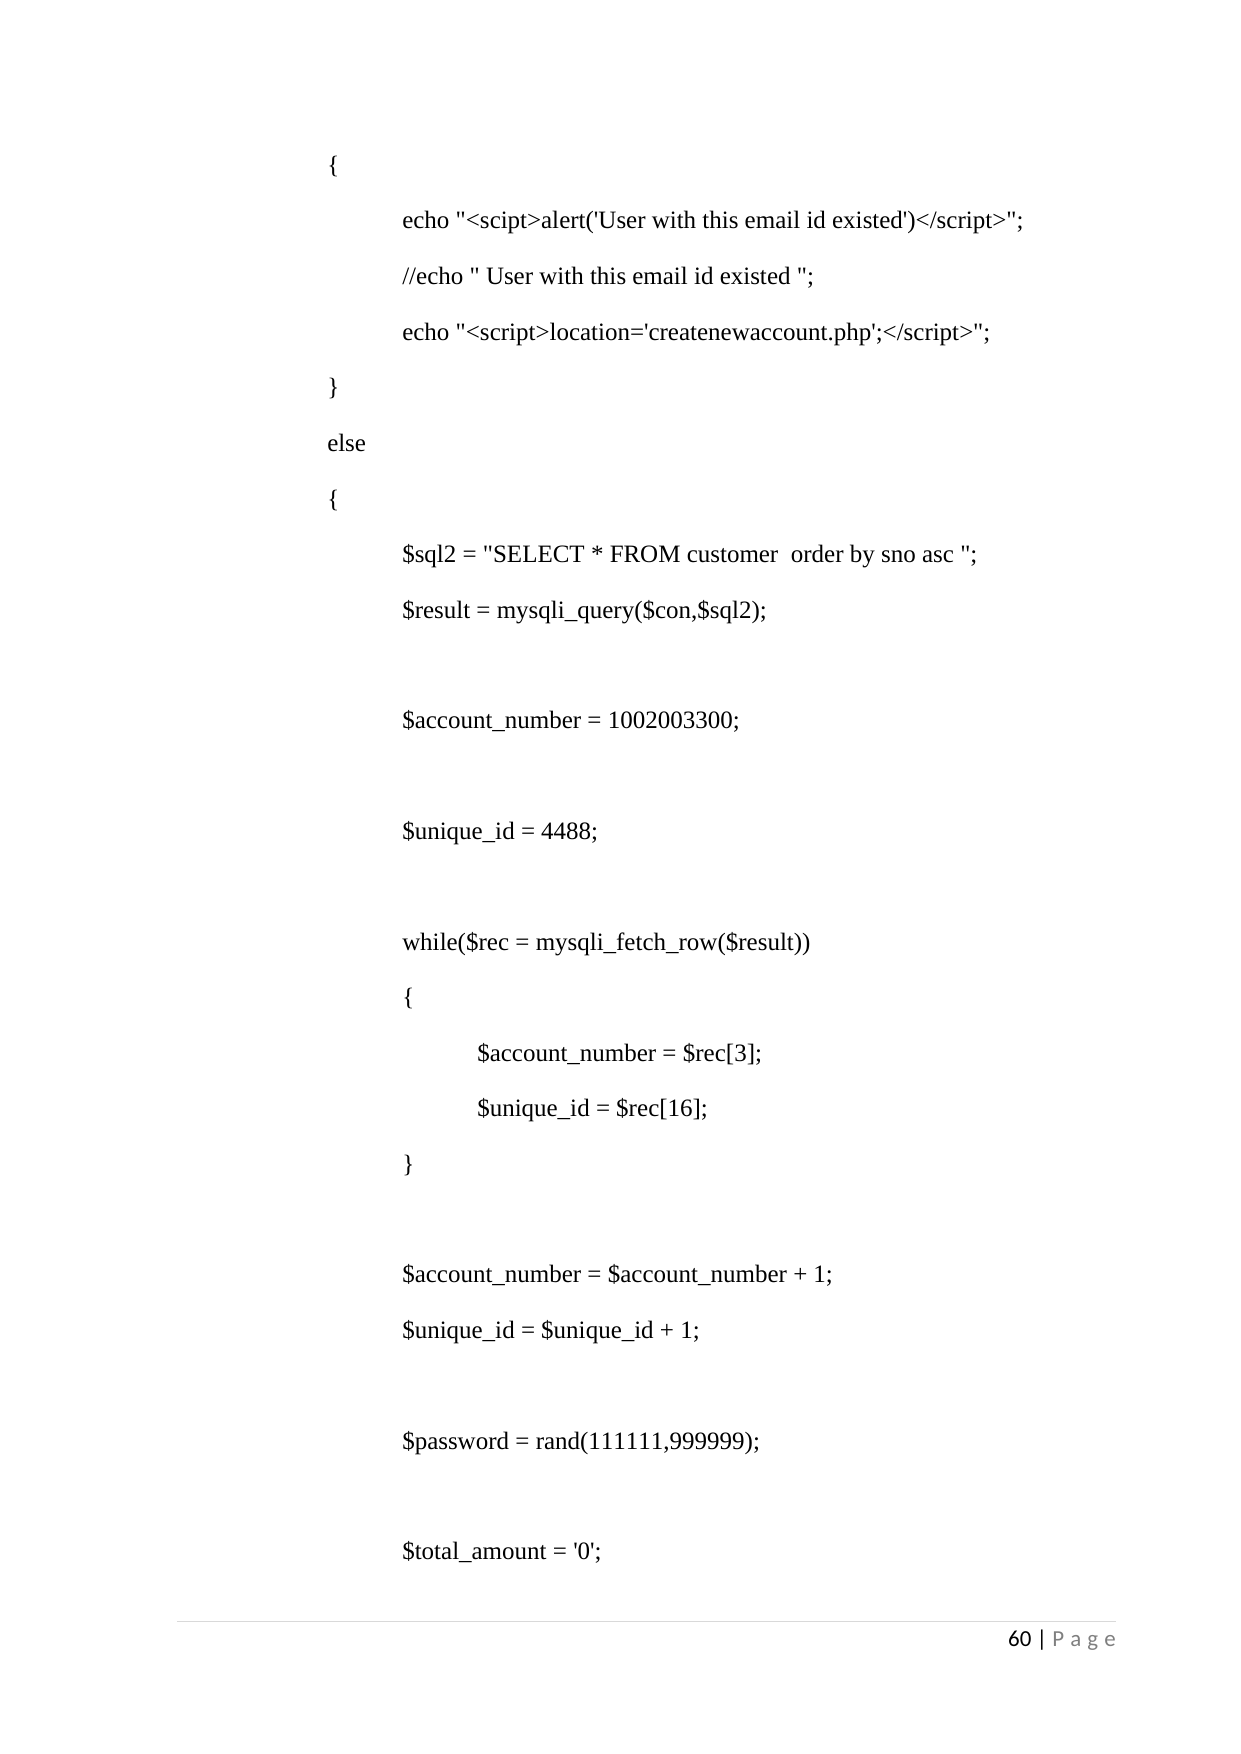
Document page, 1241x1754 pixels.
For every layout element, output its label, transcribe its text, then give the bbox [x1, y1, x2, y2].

text $unique_id = $rec[16]; [177, 1093, 1116, 1122]
text { [177, 982, 1116, 1011]
text { [177, 150, 1116, 179]
text $total_amount = '0'; [177, 1536, 1116, 1565]
text $unique_id = 4488; [177, 816, 1116, 845]
text while($rec = mysqli_fetch_row($result)) [177, 927, 1116, 955]
text } [177, 372, 1116, 401]
text $password = rand(111111,999999); [177, 1426, 1116, 1454]
text $account_number = 1002003300; [177, 706, 1116, 734]
text $account_number = $rec[3]; [177, 1038, 1116, 1067]
text //echo " User with this email id existed "; [177, 261, 1116, 290]
text $account_number = $account_number + 1; [177, 1259, 1116, 1288]
text $sql2 = "SELECT * FROM customer order by sno asc "; [177, 539, 1116, 568]
text } [177, 1149, 1116, 1178]
text else [177, 428, 1116, 457]
text $unique_id = $unique_id + 1; [177, 1315, 1116, 1344]
text echo "<script>location='createnewaccount.php';</script>"; [177, 317, 1116, 346]
text { [177, 484, 1116, 512]
text $result = mysqli_query($con,$sql2); [177, 595, 1116, 624]
text echo "<scipt>alert('User with this email id existed')</script>"; [177, 206, 1116, 234]
